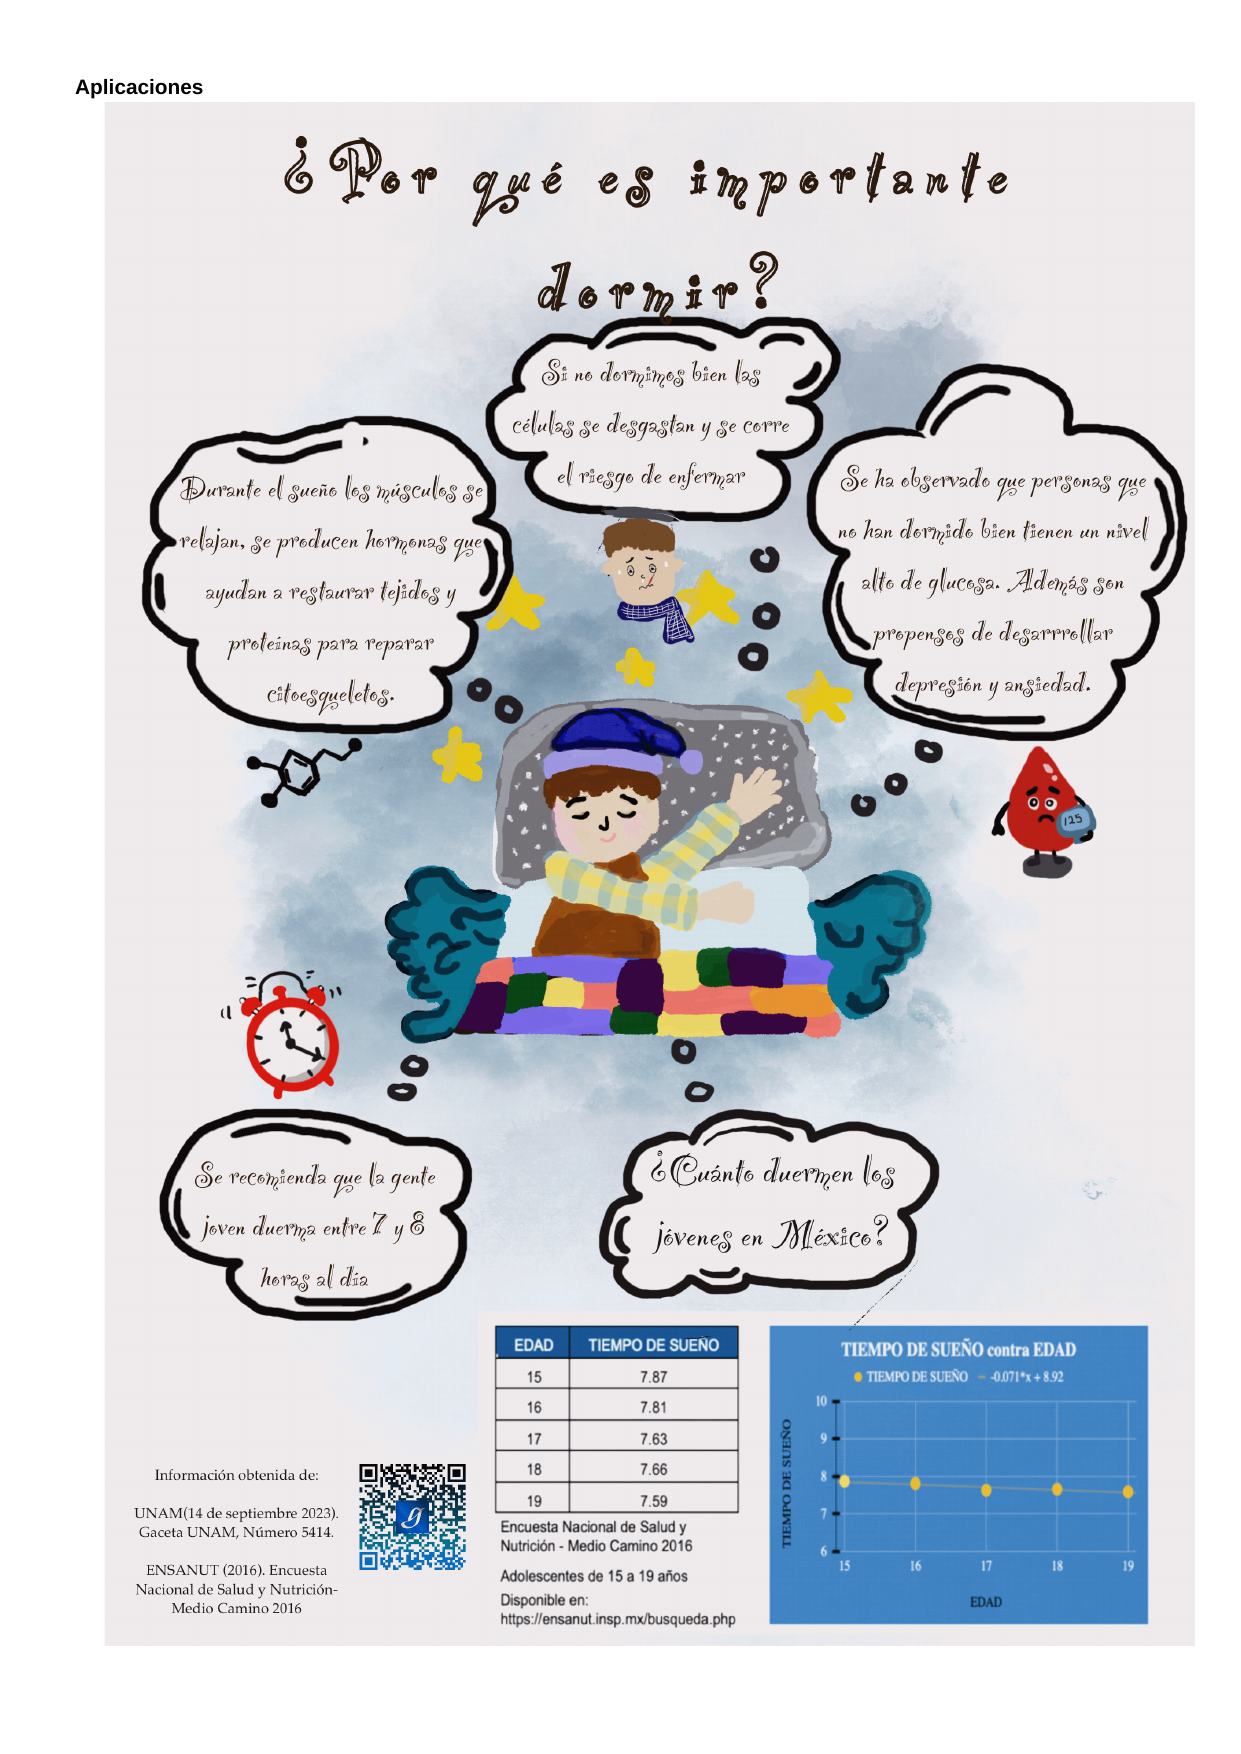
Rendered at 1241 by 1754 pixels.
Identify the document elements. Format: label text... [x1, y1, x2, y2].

picture [104, 102, 1195, 1646]
text Aplicaciones [75, 75, 1165, 99]
